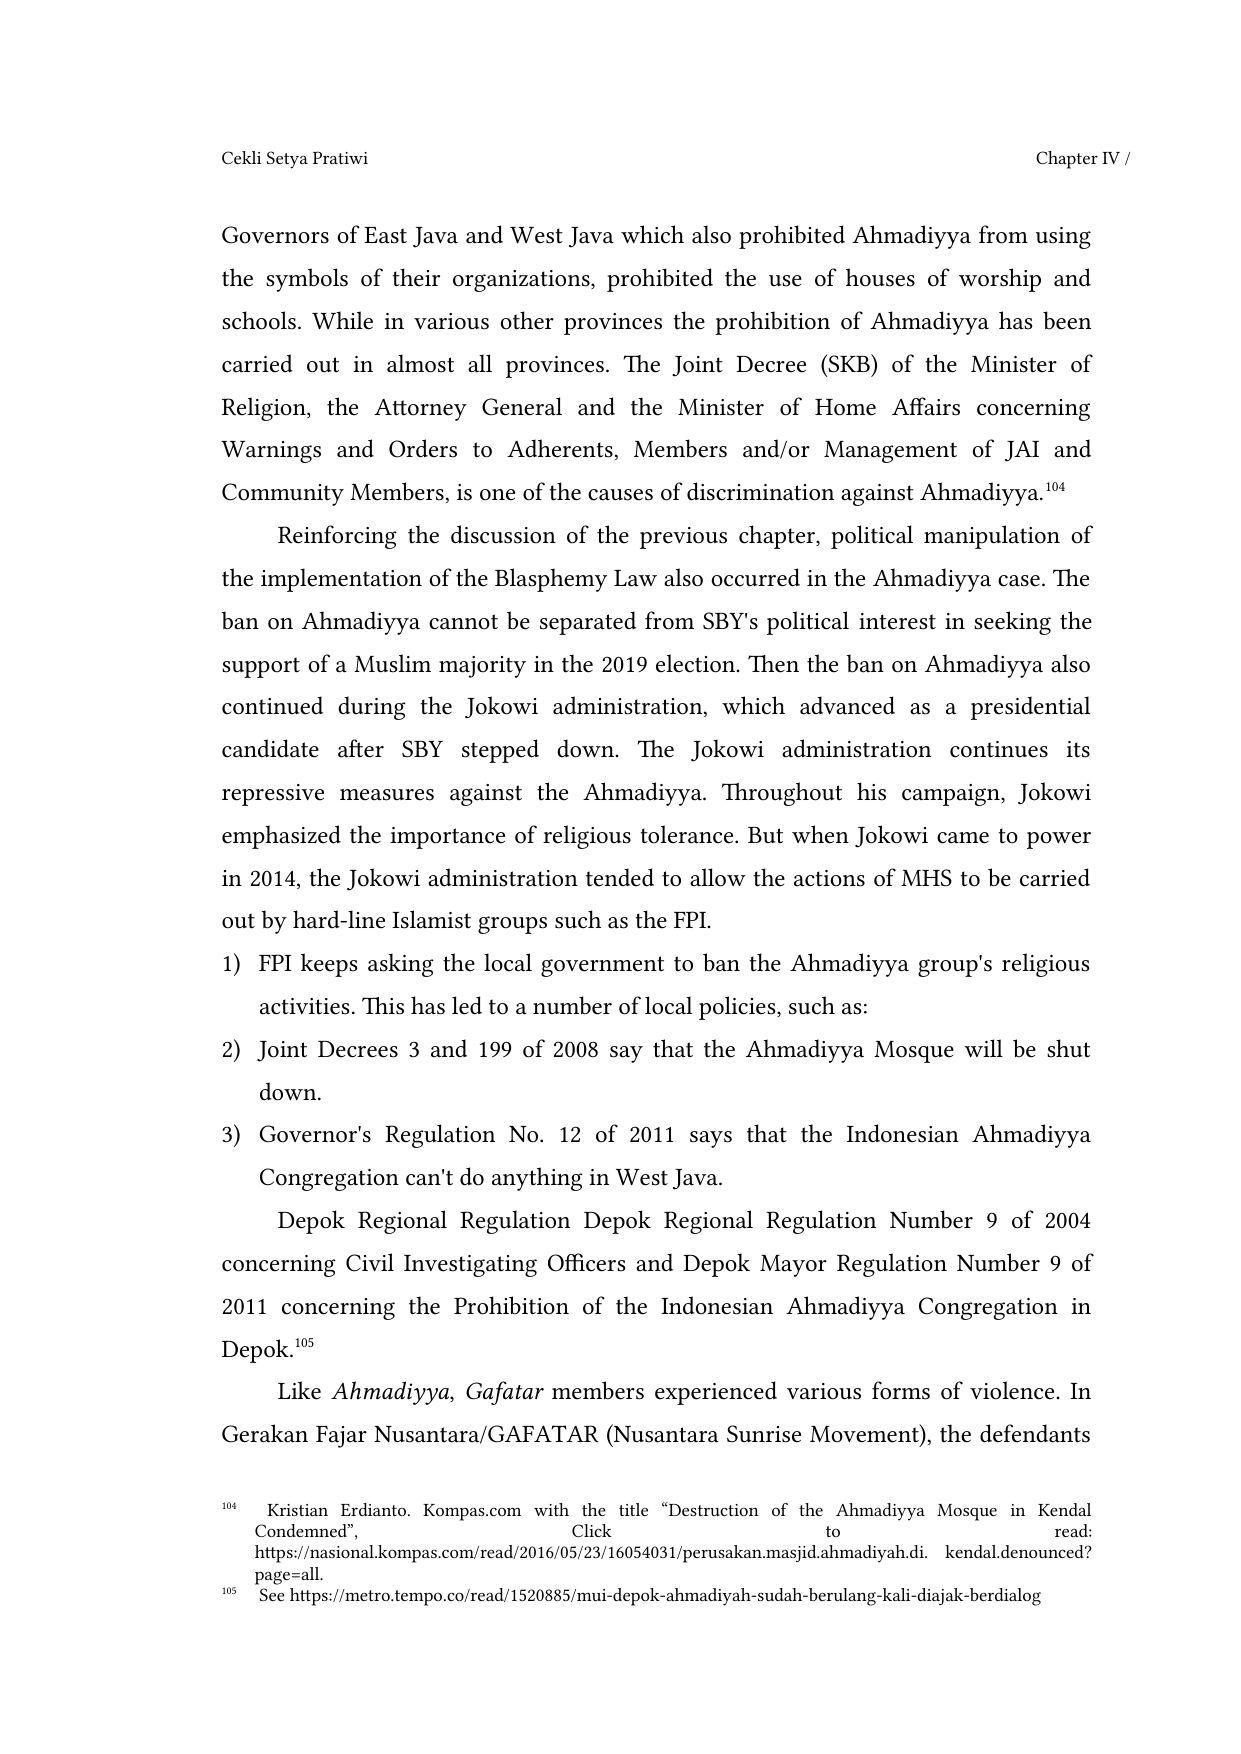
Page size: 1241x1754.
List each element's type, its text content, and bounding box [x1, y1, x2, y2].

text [221, 221, 1092, 507]
text Depok Regional Regulation Depok Regional Regulation Number 9 of 2004 concerning Civil Investigating Officers and Depok Mayor Regulation Number 9 of 2011 concerning the Prohibition of the Indonesian Ahmadiyya Congregation in Depok. [221, 1206, 1092, 1363]
list Governor's Regulation No. 12 of 2011 says that the Indonesian Ahmadiyya Congregation can't do anything in West Java. [221, 1121, 1092, 1192]
list Joint Decrees 3 and 199 of 2008 say that the Ahmadiyya Mosque will be shut down. [221, 1035, 1092, 1106]
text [221, 1377, 1092, 1449]
list FPI keeps asking the local government to ban the Ahmadiyya group's religious activities. This has led to a number of local policies, such as: [221, 949, 1092, 1021]
text Reinforcing the discussion of the previous chapter, political manipulation of the implementation of the Blasphemy Law also occurred in the Ahmadiyya case. The ban on Ahmadiyya cannot be separated from SBY's political interest in seeking the support of a Muslim majority in the 2019 election. Then the ban on Ahmadiyya also continued during the Jokowi administration, which advanced as a presidential candidate after SBY stepped down. The Jokowi administration continues its repressive measures against the Ahmadiyya. Throughout his campaign, Jokowi emphasized the importance of religious tolerance. But when Jokowi came to power in 2014, the Jokowi administration tended to allow the actions of MHS to be carried out by hard-line Islamist groups such as the FPI. [221, 521, 1092, 935]
